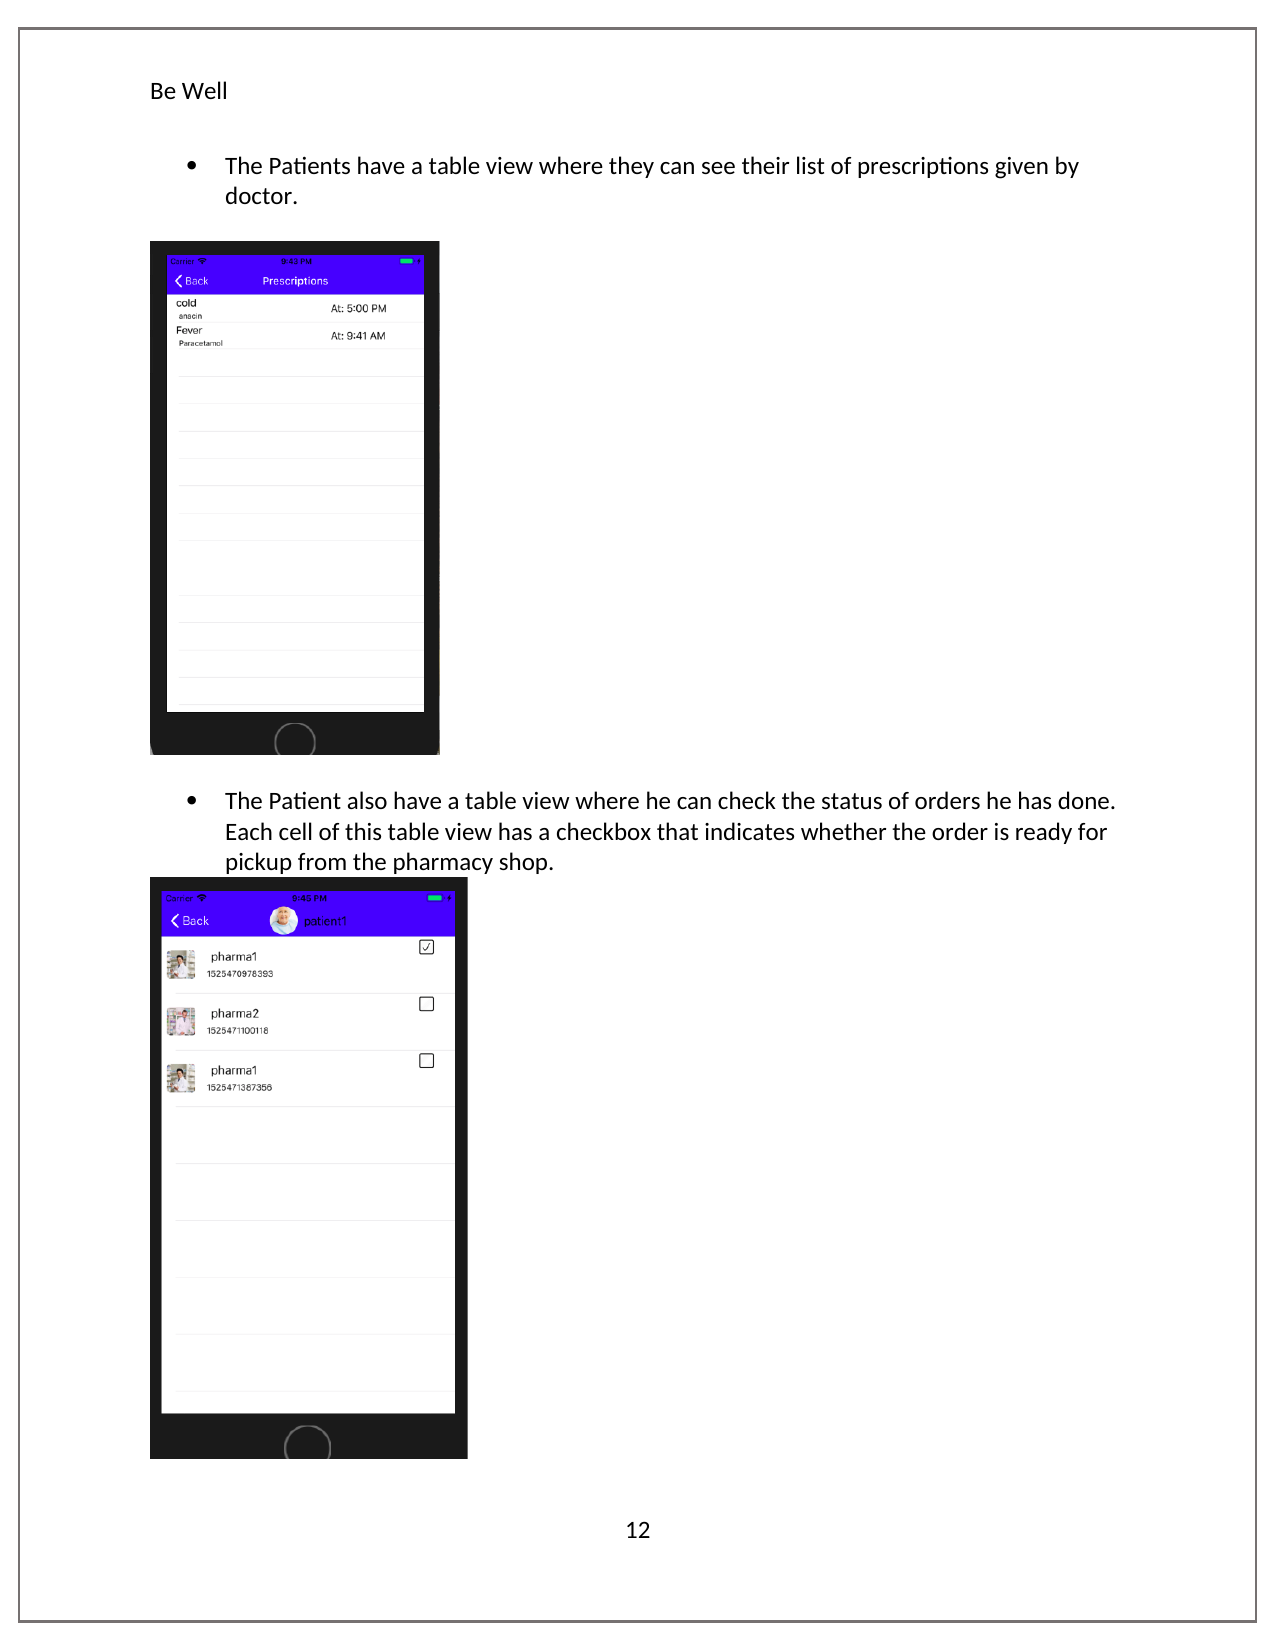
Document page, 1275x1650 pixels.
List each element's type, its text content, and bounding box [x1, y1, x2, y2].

picture [150, 877, 468, 1459]
list The Patient also have a table view where he can check the status of orders he has done. Each cell of this table view has a checkbox that indicates whether the order is ready for pickup from the pharmacy shop. [187, 786, 1125, 877]
picture [150, 241, 440, 755]
list The Patients have a table view where they can see their list of prescriptions given by doctor. [187, 150, 1125, 211]
